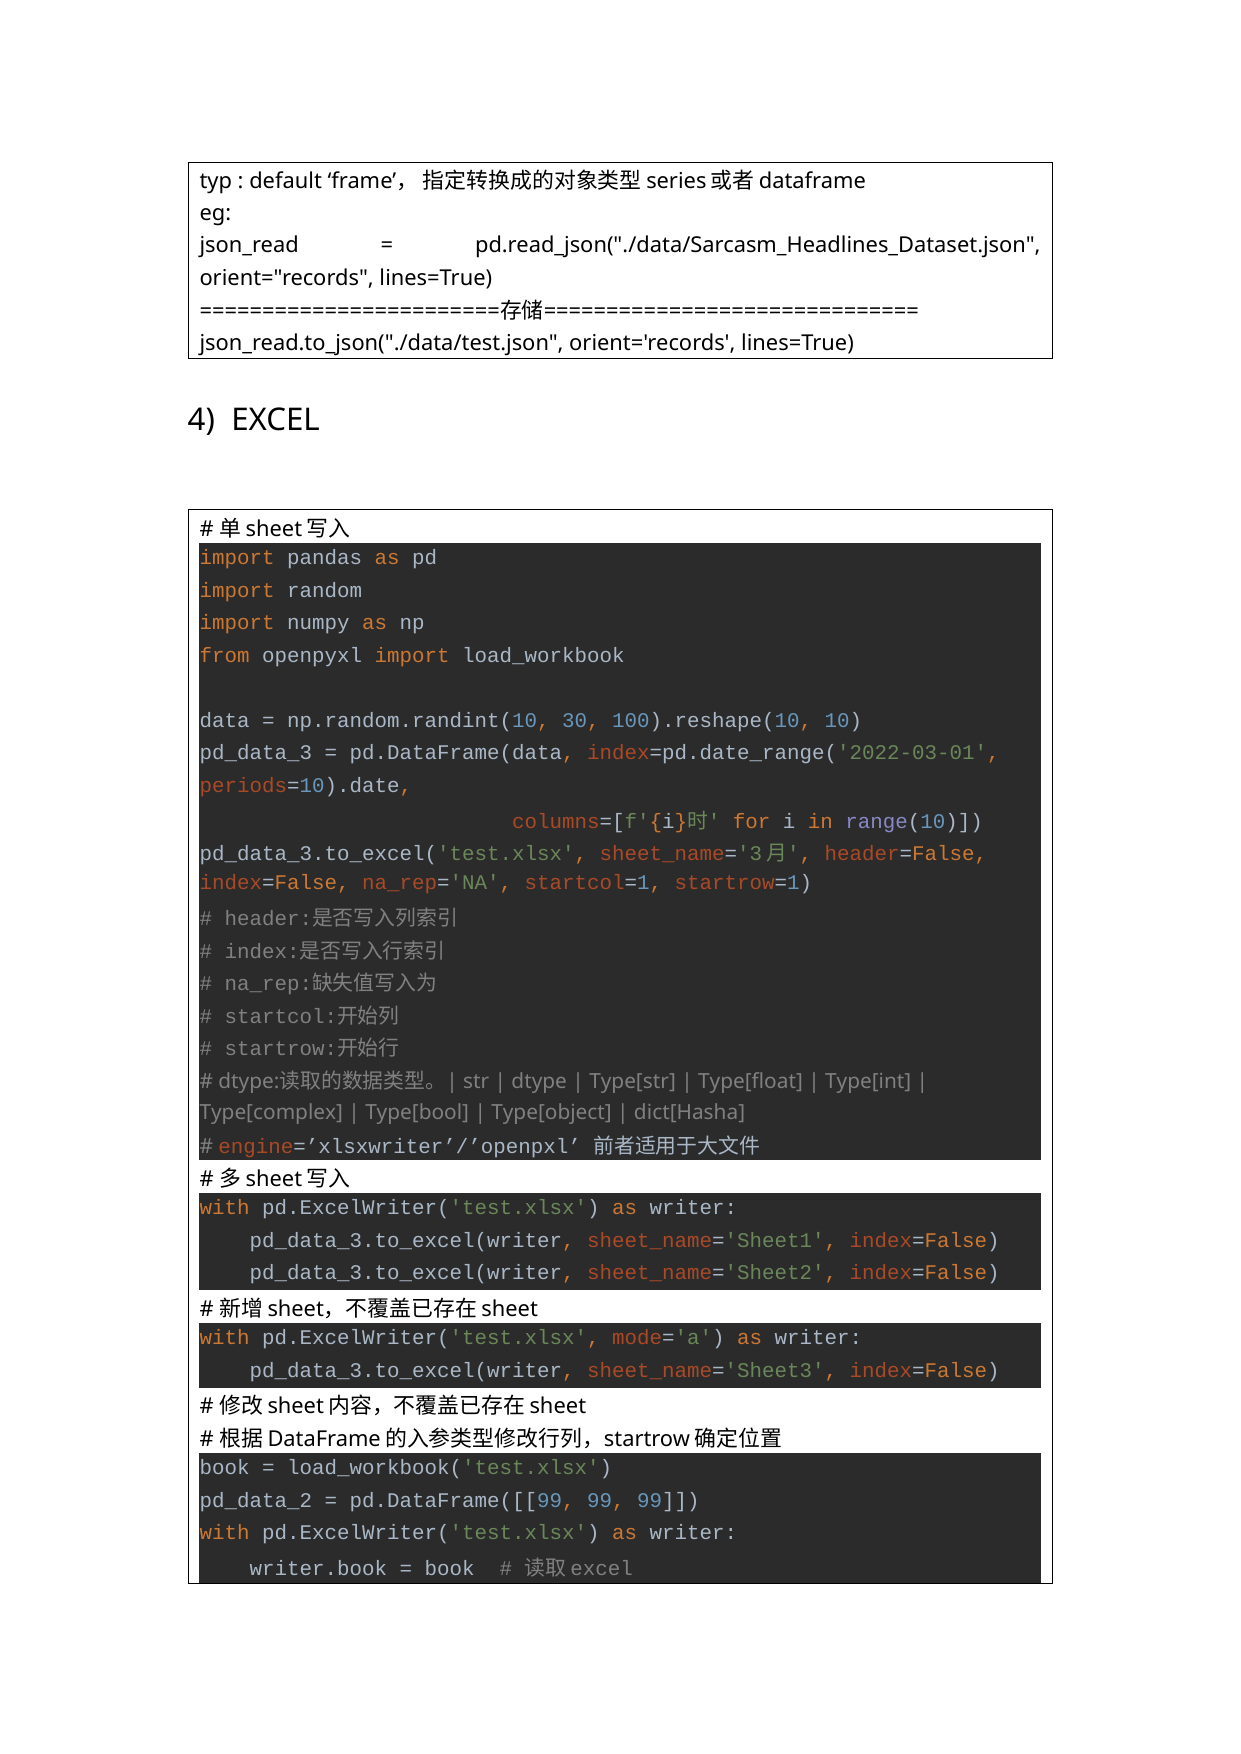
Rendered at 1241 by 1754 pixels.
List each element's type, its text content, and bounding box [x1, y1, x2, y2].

subtitle EXCEL [187, 386, 1053, 451]
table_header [189, 163, 1052, 358]
